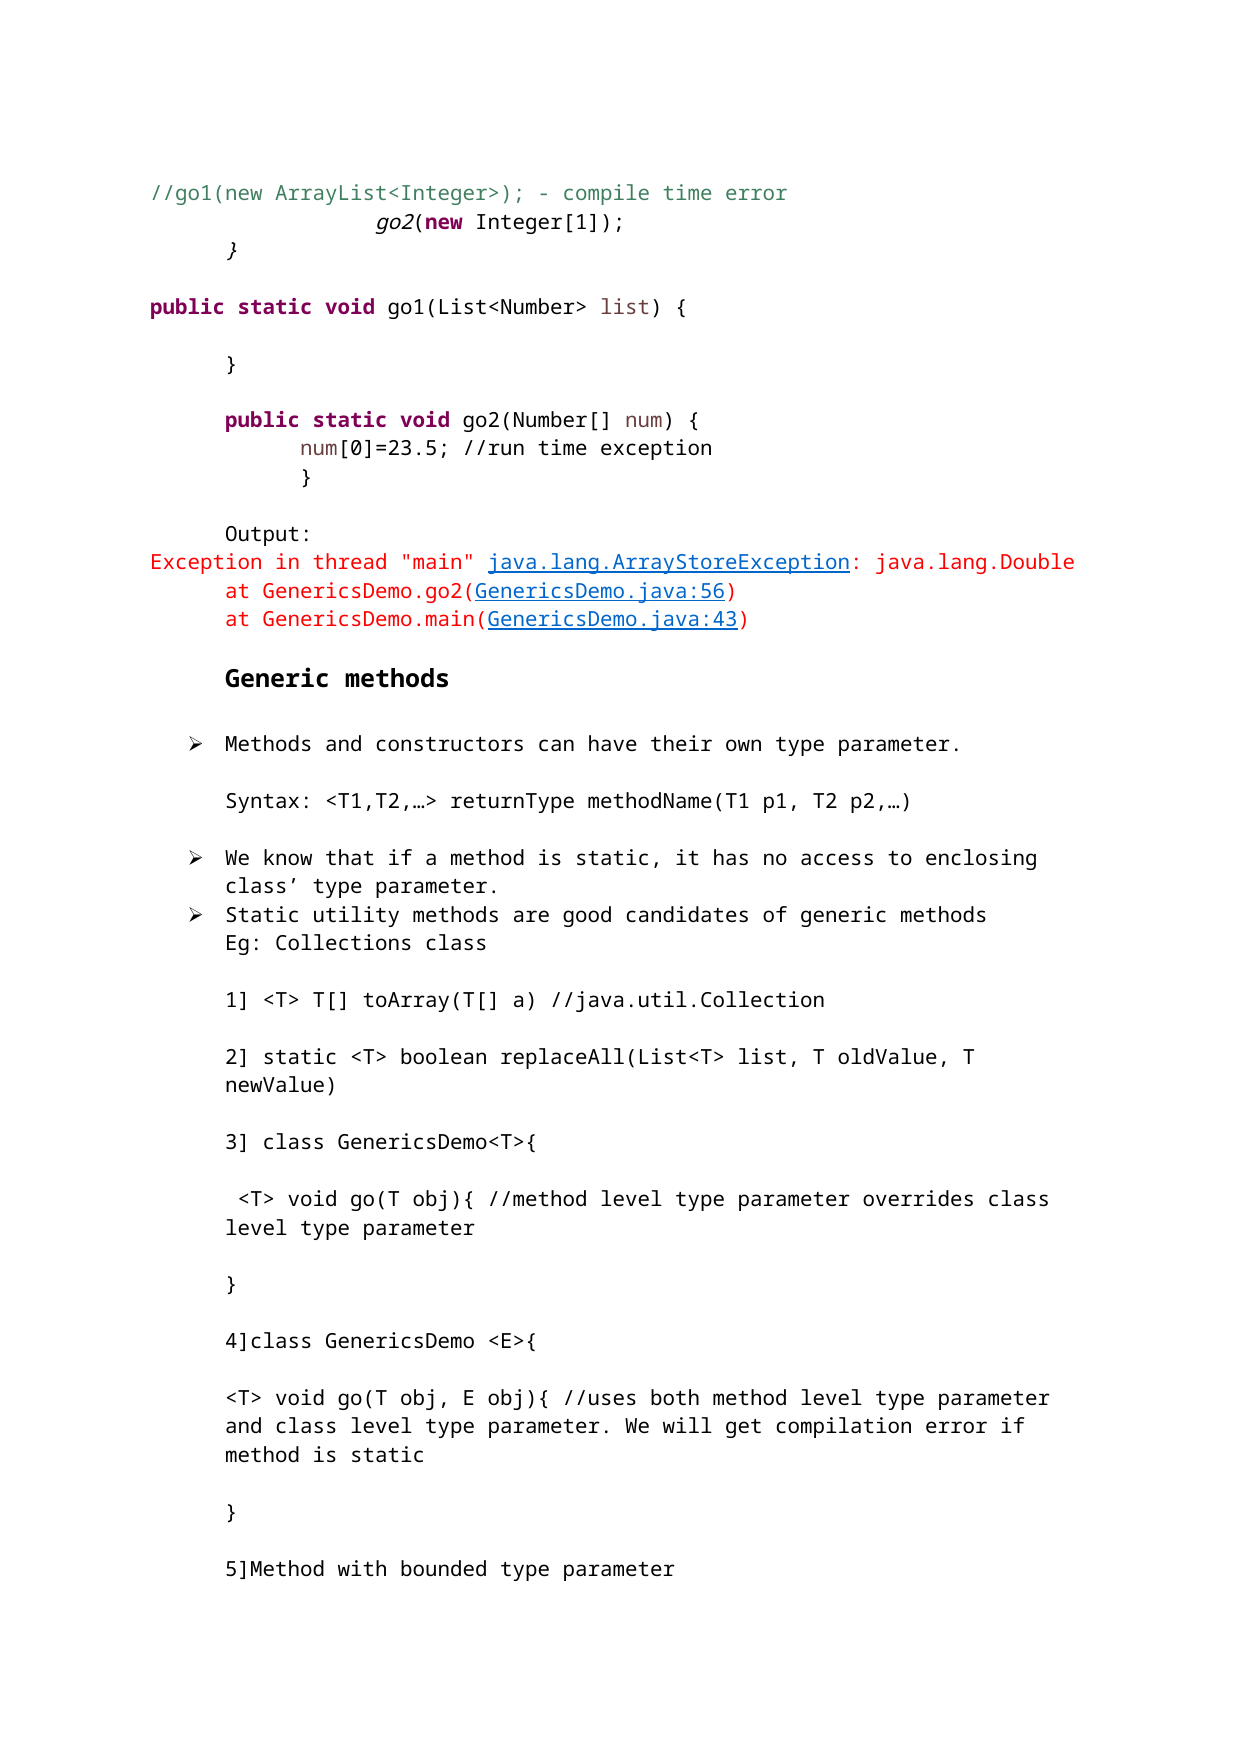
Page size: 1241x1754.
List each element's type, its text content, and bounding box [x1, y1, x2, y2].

text //go1(new ArrayList<Integer>); - compile time error [150, 178, 1090, 207]
list 1] <T> T[] toArray(T[] a) //java.util.Collection [225, 985, 1090, 1013]
list <T> void go(T obj, E obj){ //uses both method level type parameter and class level type parameter. We will get compilation error if method is static [225, 1383, 1090, 1468]
text } [150, 349, 1090, 377]
list We know that if a method is static, it has no access to enclosing class’ type parameter. [187, 843, 1090, 900]
text num[0]=23.5; //run time exception [150, 433, 1090, 462]
list Generic methods [225, 661, 1090, 695]
text public static void go1(List<Number> list) { [150, 292, 1090, 321]
list Eg: Collections class [225, 928, 1090, 957]
text at GenericsDemo.main(GenericsDemo.java:43) [150, 604, 1090, 633]
text public static void go2(Number[] num) { [150, 405, 1090, 433]
list go2(new Integer[1]); [225, 207, 1090, 235]
list 2] static <T> boolean replaceAll(List<T> list, T oldValue, T newValue) [225, 1042, 1090, 1099]
list Static utility methods are good candidates of generic methods [187, 900, 1090, 928]
list } [225, 1269, 1090, 1298]
list } [225, 1497, 1090, 1525]
list } [225, 462, 1090, 490]
text Syntax: <T1,T2,…> returnType methodName(T1 p1, T2 p2,…) [225, 786, 1090, 814]
text Exception in thread "main" java.lang.ArrayStoreException: java.lang.Double [150, 547, 1090, 576]
list <T> void go(T obj){ //method level type parameter overrides class level type parameter [225, 1184, 1090, 1241]
list 4]class GenericsDemo <E>{ [225, 1326, 1090, 1355]
text at GenericsDemo.go2(GenericsDemo.java:56) [150, 576, 1090, 604]
list 3] class GenericsDemo<T>{ [225, 1127, 1090, 1156]
list } [225, 235, 1090, 264]
list Methods and constructors can have their own type parameter. [187, 729, 1090, 758]
list Output: [225, 519, 1090, 547]
list 5]Method with bounded type parameter [225, 1554, 1090, 1582]
